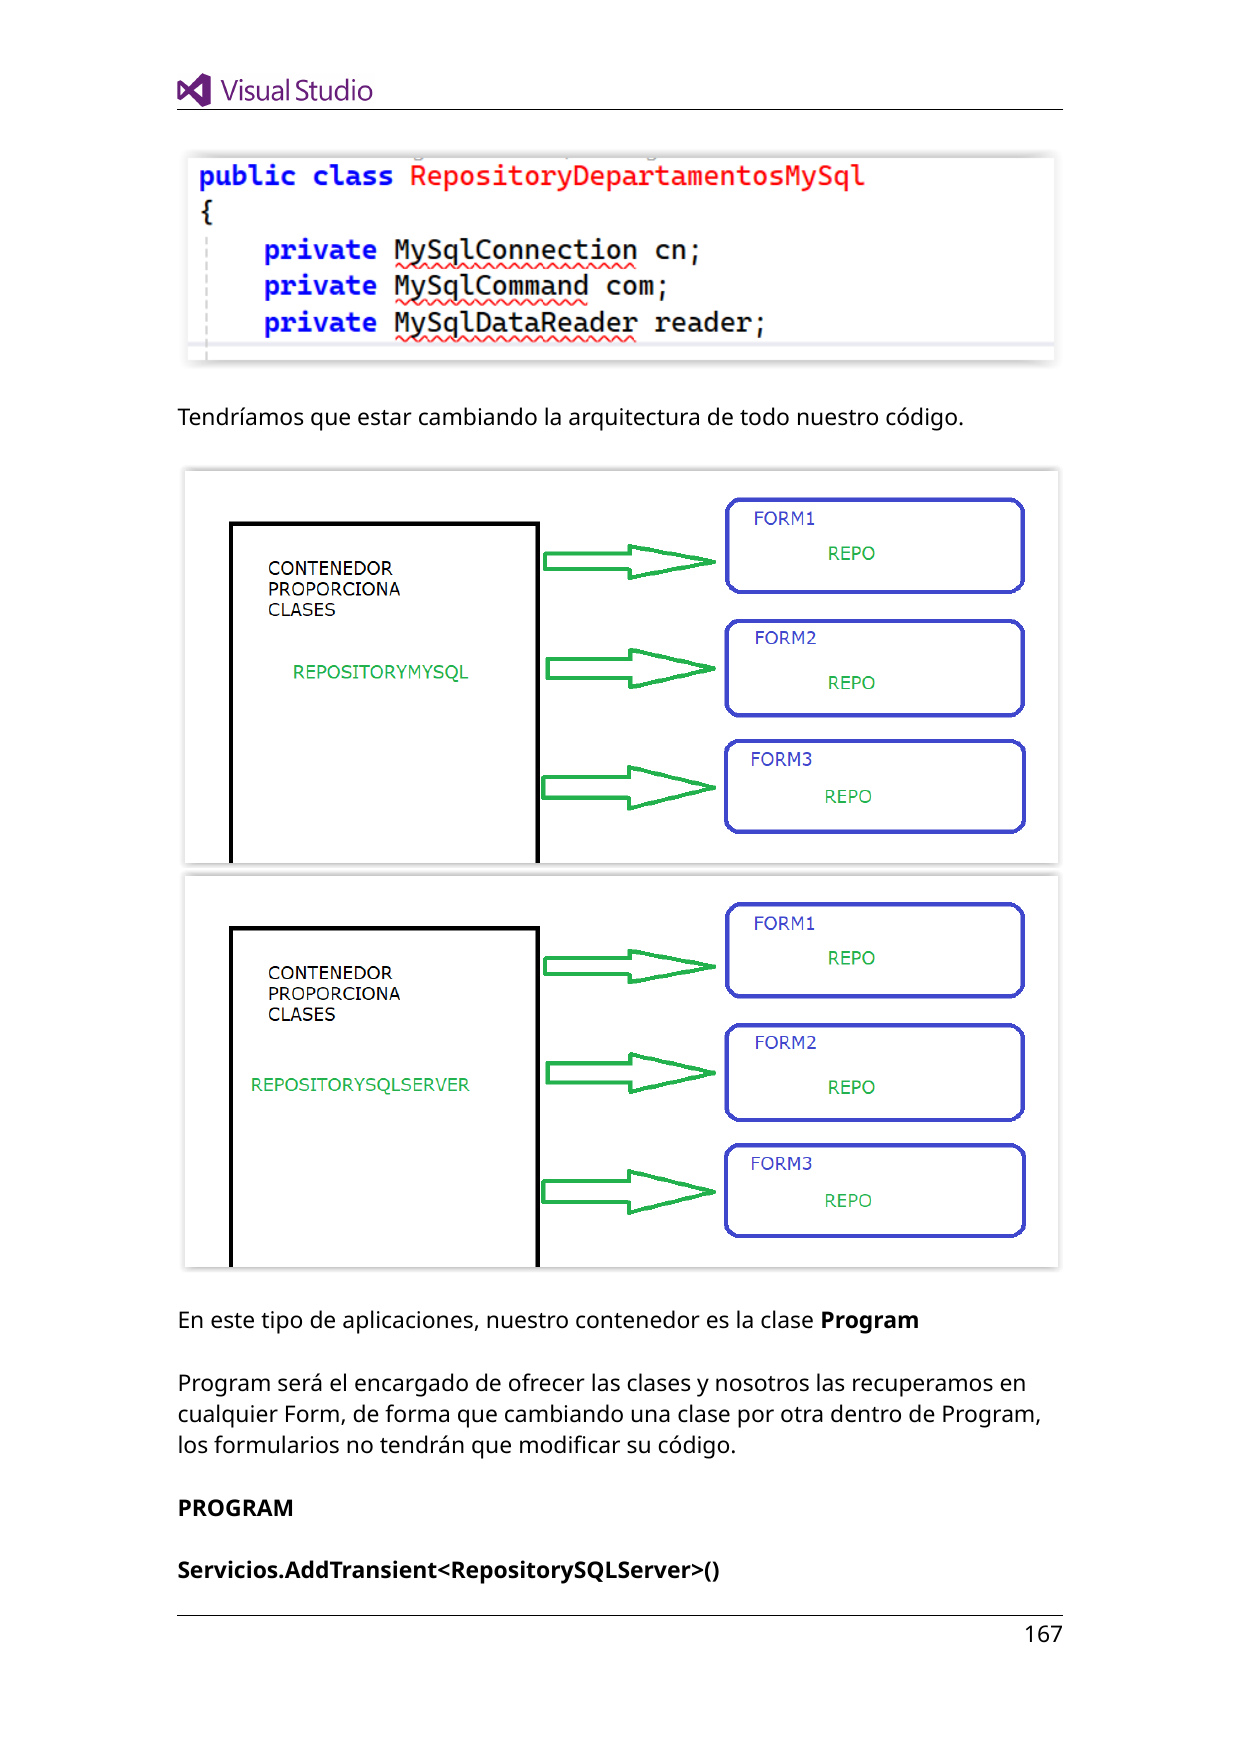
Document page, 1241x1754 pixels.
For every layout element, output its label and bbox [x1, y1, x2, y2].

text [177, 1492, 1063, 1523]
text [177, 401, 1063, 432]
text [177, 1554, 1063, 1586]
picture [177, 73, 375, 107]
picture [177, 147, 1063, 370]
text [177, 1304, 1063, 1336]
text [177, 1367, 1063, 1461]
picture [177, 463, 1063, 1273]
